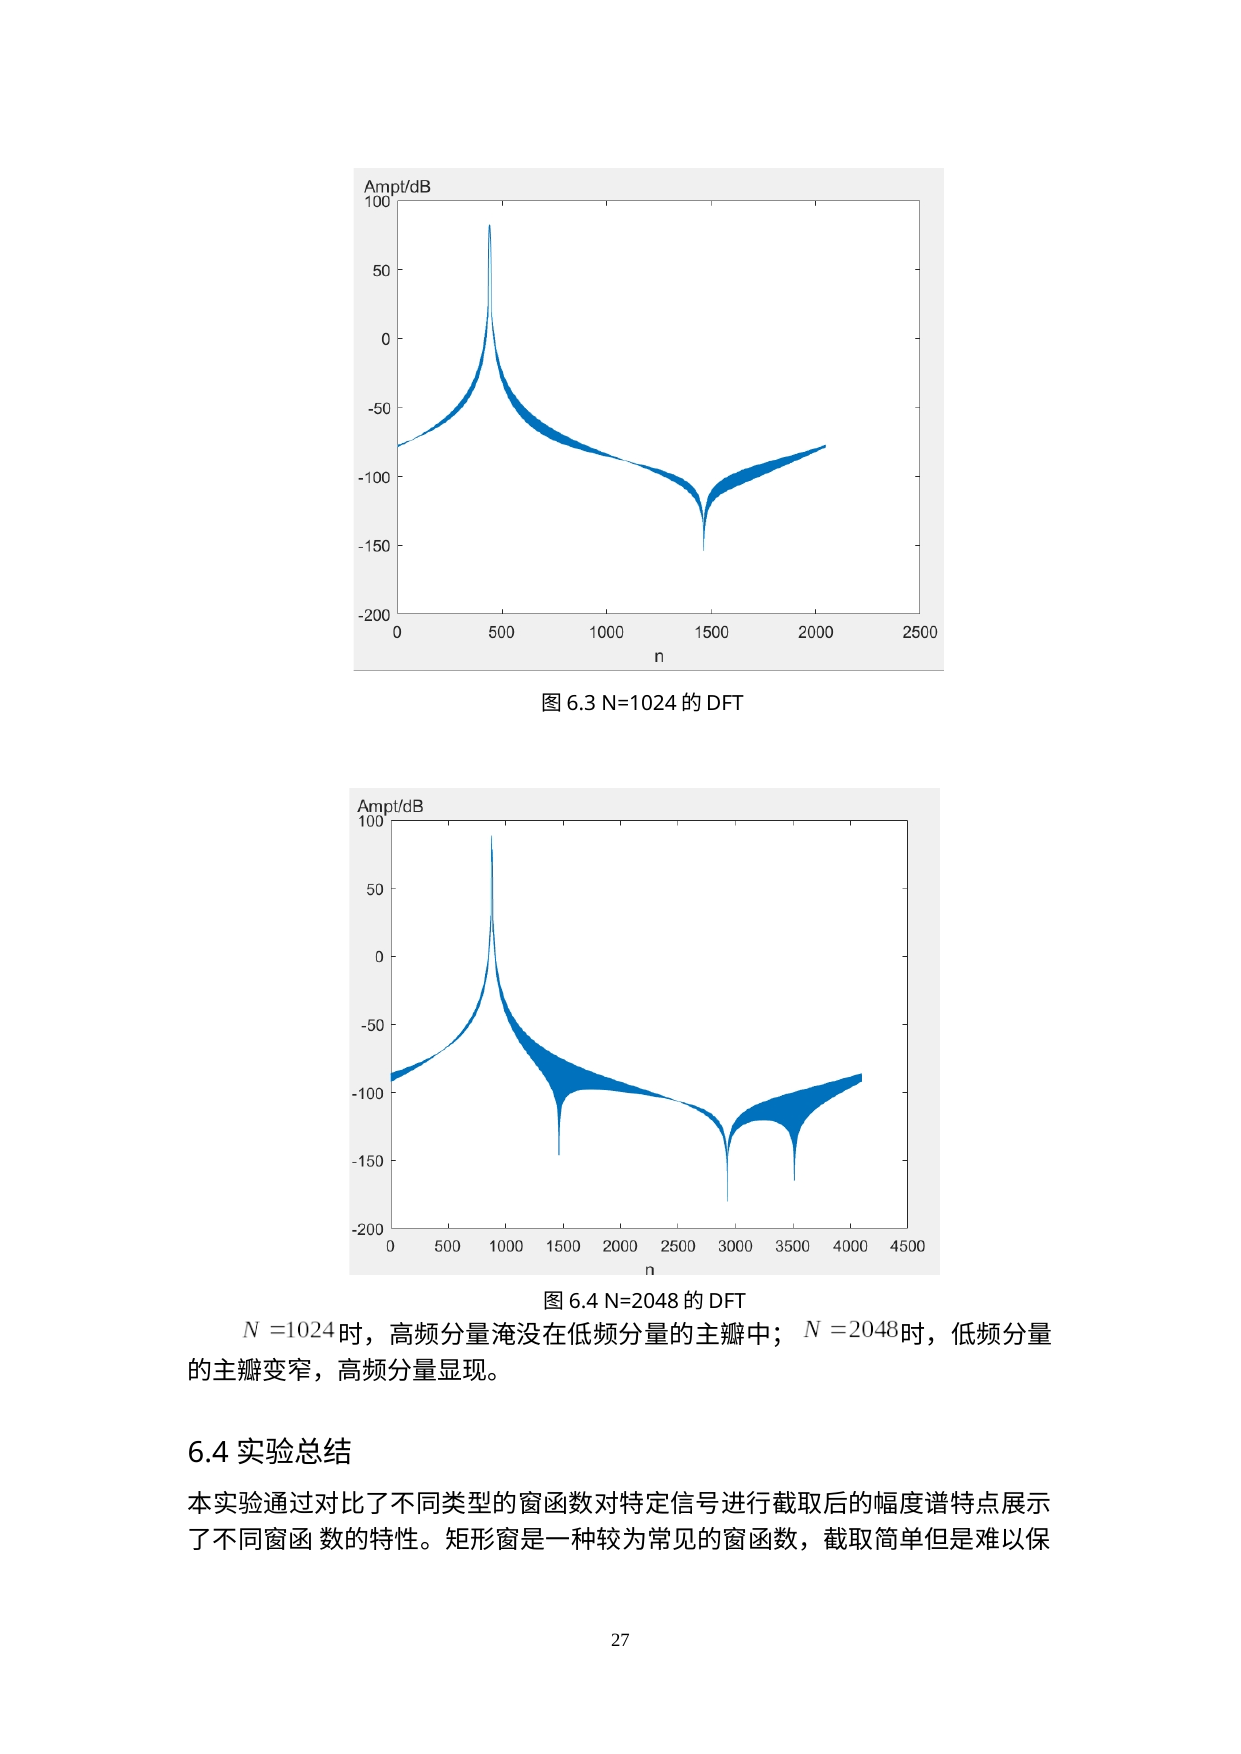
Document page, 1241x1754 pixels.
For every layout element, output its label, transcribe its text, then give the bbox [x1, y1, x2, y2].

picture [349, 788, 940, 1275]
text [187, 1483, 1053, 1556]
picture [353, 168, 944, 671]
text 6.4 实验总结 [187, 1416, 1053, 1483]
